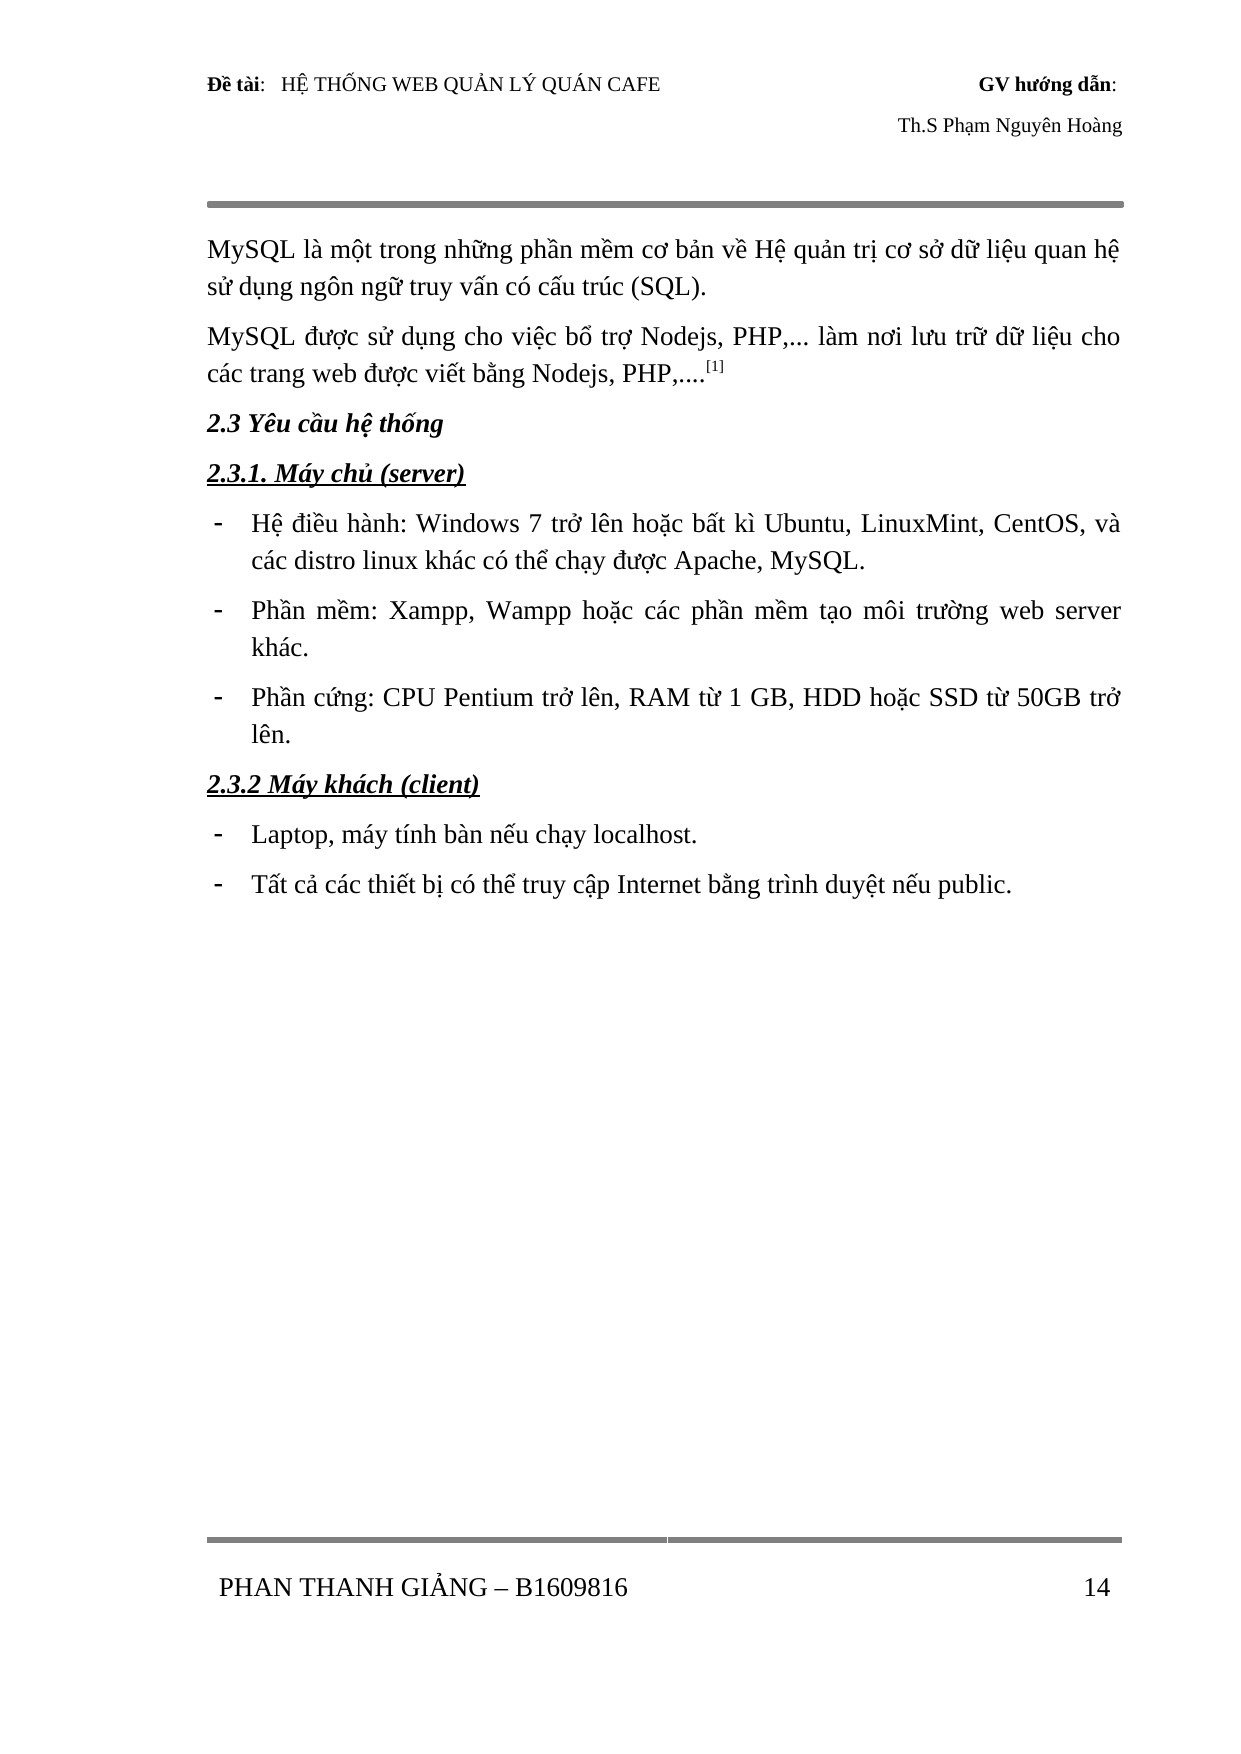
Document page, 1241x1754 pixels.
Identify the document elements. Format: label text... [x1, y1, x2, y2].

text MySQL là một trong những phần mềm cơ bản về Hệ quản trị cơ sở dữ liệu quan hệ sử dụng ngôn ngữ truy vấn có cấu trúc (SQL). [207, 233, 1122, 301]
list Laptop, máy tính bàn nếu chạy localhost. [214, 818, 1122, 849]
list Hệ điều hành: Windows 7 trở lên hoặc bất kì Ubuntu, LinuxMint, CentOS, và các distro linux khác có thể chạy được Apache, MySQL. [214, 507, 1122, 575]
list Phần cứng: CPU Pentium trở lên, RAM từ 1 GB, HDD hoặc SSD từ 50GB trở lên. [214, 681, 1122, 749]
subtitle 2.3 Yêu cầu hệ thống [207, 407, 1122, 438]
list Phần mềm: Xampp, Wampp hoặc các phần mềm tạo môi trường web server khác. [214, 594, 1122, 662]
subtitle 2.3.2 Máy khách (client) [207, 768, 1122, 799]
list Tất cả các thiết bị có thể truy cập Internet bằng trình duyệt nếu public. [214, 868, 1122, 899]
text MySQL được sử dụng cho việc bổ trợ Nodejs, PHP,... làm nơi lưu trữ dữ liệu cho các trang web được viết bằng Nodejs, PHP,....[1] [207, 320, 1122, 388]
subtitle 2.3.1. Máy chủ (server) [207, 457, 1122, 488]
